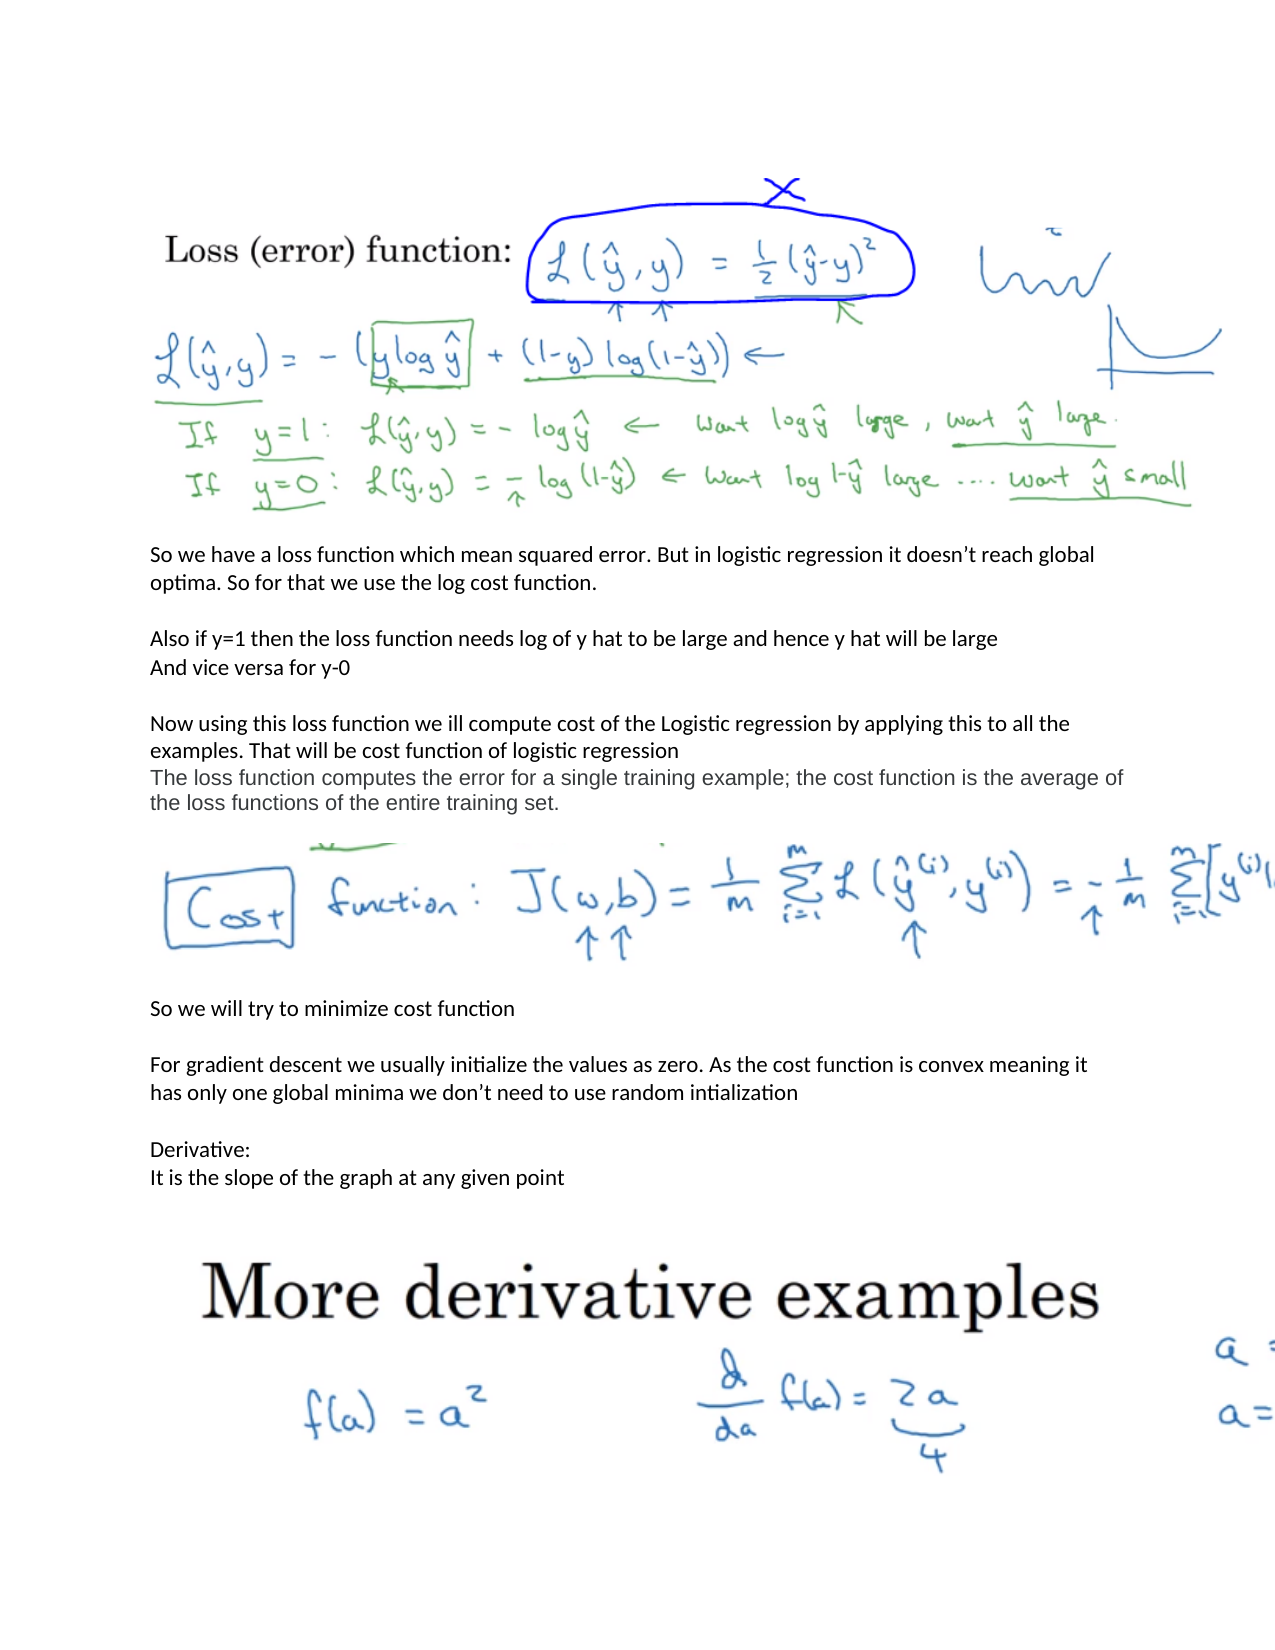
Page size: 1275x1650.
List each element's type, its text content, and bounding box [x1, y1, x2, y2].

text For gradient descent we usually initialize the values as zero. As the cost function is convex meaning it has only one global minima we don’t need to use random intialization [150, 1050, 1125, 1106]
text So we have a loss function which mean squared error. But in logistic regression it doesn’t reach global optima. So for that we use the log cost function. [150, 541, 1125, 597]
text So we will try to minimize cost function [150, 995, 1125, 1022]
picture [150, 843, 1275, 995]
text Also if y=1 then the loss function needs log of y hat to be large and hence y hat will be large [150, 624, 1125, 653]
text And vice versa for y-0 [150, 653, 1125, 681]
text Now using this loss function we ill compute cost of the Logistic regression by applying this to all the examples. That will be cost function of logistic regression [150, 709, 1125, 765]
picture [150, 178, 1223, 541]
picture [150, 1191, 1275, 1497]
text The loss function computes the error for a single training example; the cost function is the average of the loss functions of the entire training set. [150, 765, 1125, 815]
text Derivative: [150, 1135, 1125, 1163]
text It is the slope of the graph at any given point [150, 1163, 1125, 1191]
